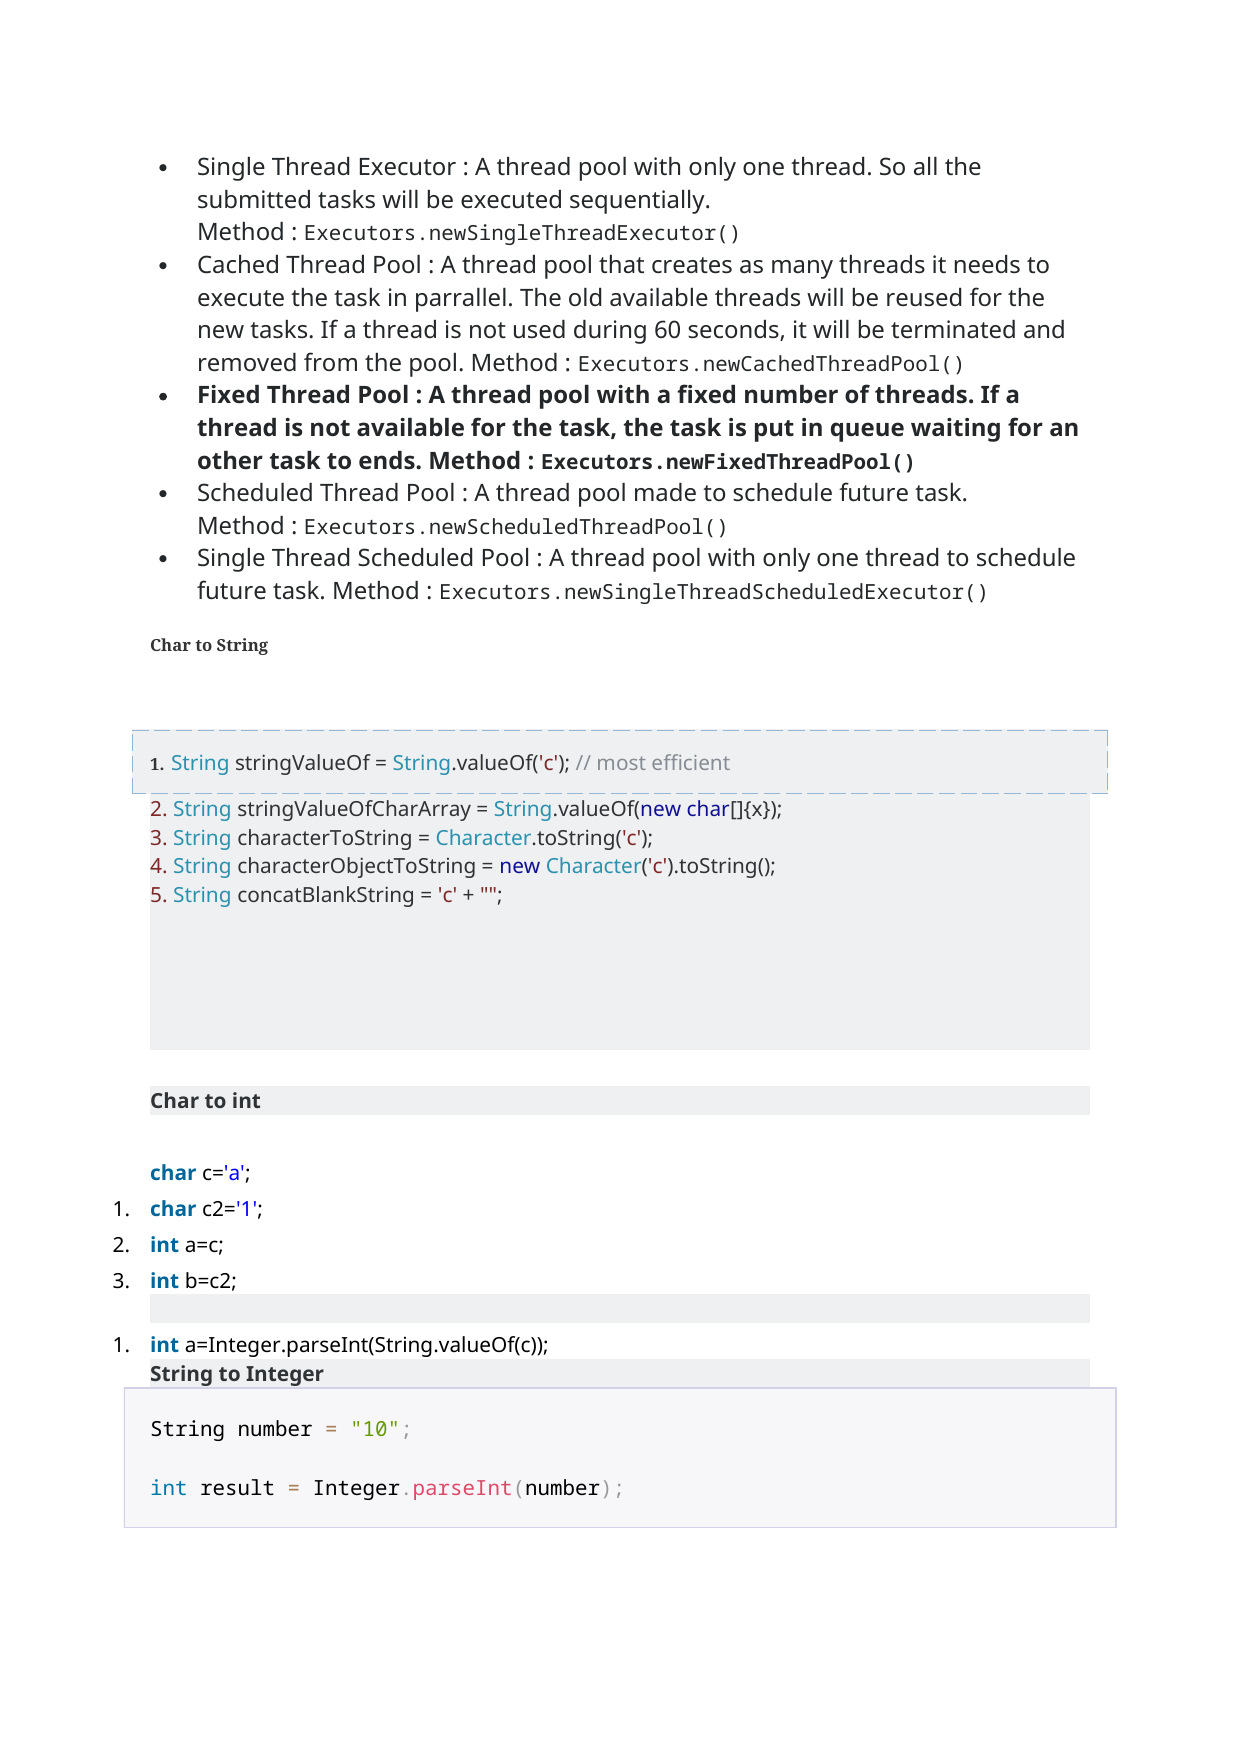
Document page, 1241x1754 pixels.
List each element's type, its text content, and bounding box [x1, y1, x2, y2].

text String to Integer [150, 1359, 1090, 1387]
list Cached Thread Pool : A thread pool that creates as many threads it needs to execute the task in parrallel. The old available threads will be reused for the new tasks. If a thread is not used during 60 seconds, it will be terminated and removed from the pool. Method : Executors.newCachedThreadPool() [159, 248, 1090, 378]
text 4. String characterObjectToString = new Character('c').toString(); [150, 851, 1090, 880]
text 2. String stringValueOfCharArray = String.valueOf(new char[]{x}); [150, 794, 1090, 823]
list int a=Integer.parseInt(String.valueOf(c)); [112, 1323, 1090, 1359]
list Single Thread Scheduled Pool : A thread pool with only one thread to schedule future task. Method : Executors.newSingleThreadScheduledExecutor() [159, 541, 1090, 606]
text Char to String [150, 634, 1090, 657]
list Scheduled Thread Pool : A thread pool made to schedule future task. Method : Executors.newScheduledThreadPool() [159, 476, 1090, 541]
list Fixed Thread Pool : A thread pool with a fixed number of threads. If a thread is not available for the task, the task is put in queue waiting for an other task to ends. Method : Executors.newFixedThreadPool() [159, 378, 1090, 476]
list Single Thread Executor : A thread pool with only one thread. So all the submitted tasks will be executed sequentially. Method : Executors.newSingleThreadExecutor() [159, 150, 1090, 248]
text char c='a'; [150, 1151, 1090, 1187]
list int a=c; [112, 1222, 1090, 1258]
text 1. String stringValueOf = String.valueOf('c'); // most efficient [132, 729, 1108, 794]
text int result = Integer.parseInt(number); [125, 1447, 1115, 1527]
list int b=c2; [112, 1258, 1090, 1294]
text Char to int [150, 1086, 1090, 1115]
text 5. String concatBlankString = 'c' + ""; [150, 880, 1090, 908]
text String number = "10"; [125, 1389, 1115, 1442]
list char c2='1'; [112, 1187, 1090, 1222]
text 3. String characterToString = Character.toString('c'); [150, 823, 1090, 851]
